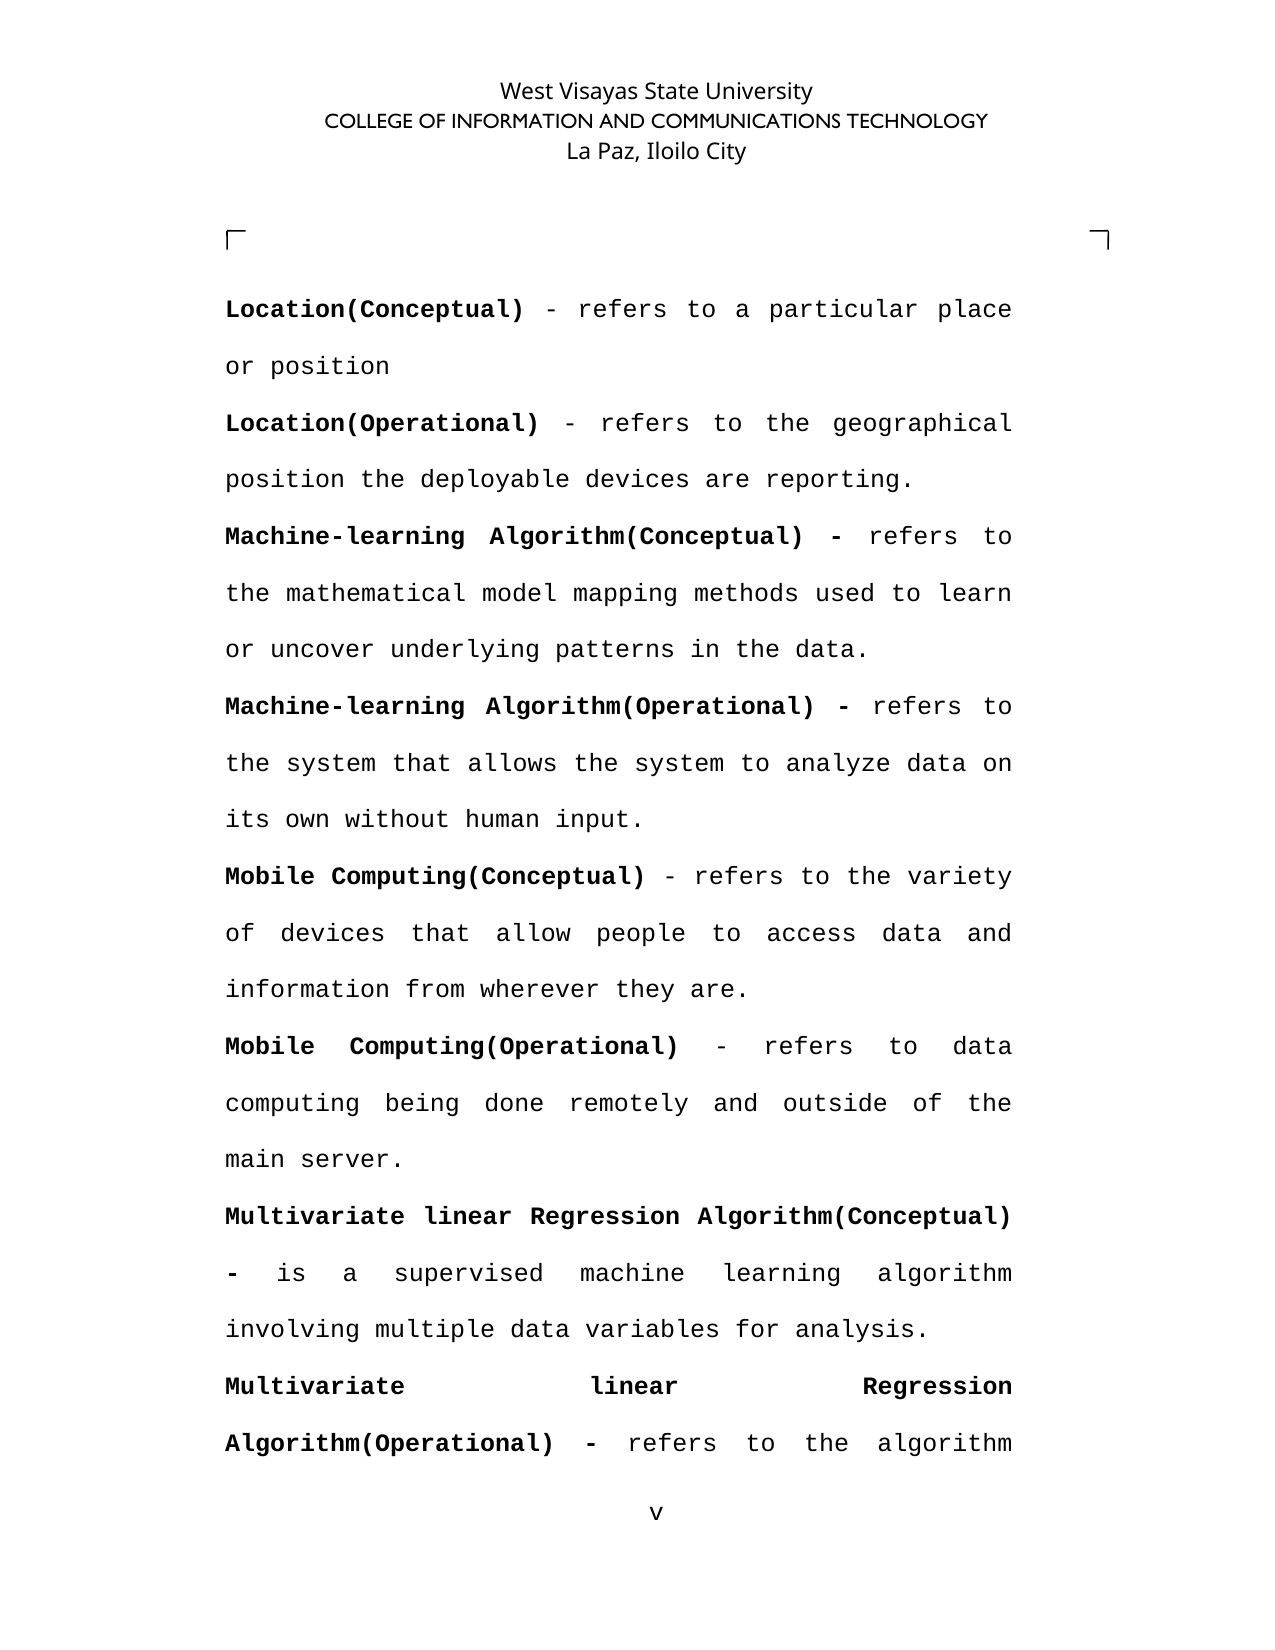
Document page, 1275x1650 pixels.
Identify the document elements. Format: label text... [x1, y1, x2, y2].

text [225, 1373, 1012, 1458]
text Machine-learning Algorithm(Operational) - refers to the system that allows the system to analyze data on its own without human input. [225, 693, 1012, 835]
text Multivariate linear Regression Algorithm(Conceptual) - is a supervised machine learning algorithm involving multiple data variables for analysis. [225, 1203, 1012, 1345]
text Machine-learning Algorithm(Conceptual) - refers to the mathematical model mapping methods used to learn or uncover underlying patterns in the data. [225, 523, 1012, 665]
text Location(Operational) - refers to the geographical position the deployable devices are reporting. [225, 410, 1012, 495]
text Mobile Computing(Operational) - refers to data computing being done remotely and outside of the main server. [225, 1033, 1012, 1175]
text Location(Conceptual) - refers to a particular place or position [225, 297, 1012, 382]
text Mobile Computing(Conceptual) - refers to the variety of devices that allow people to access data and information from wherever they are. [225, 863, 1012, 1005]
